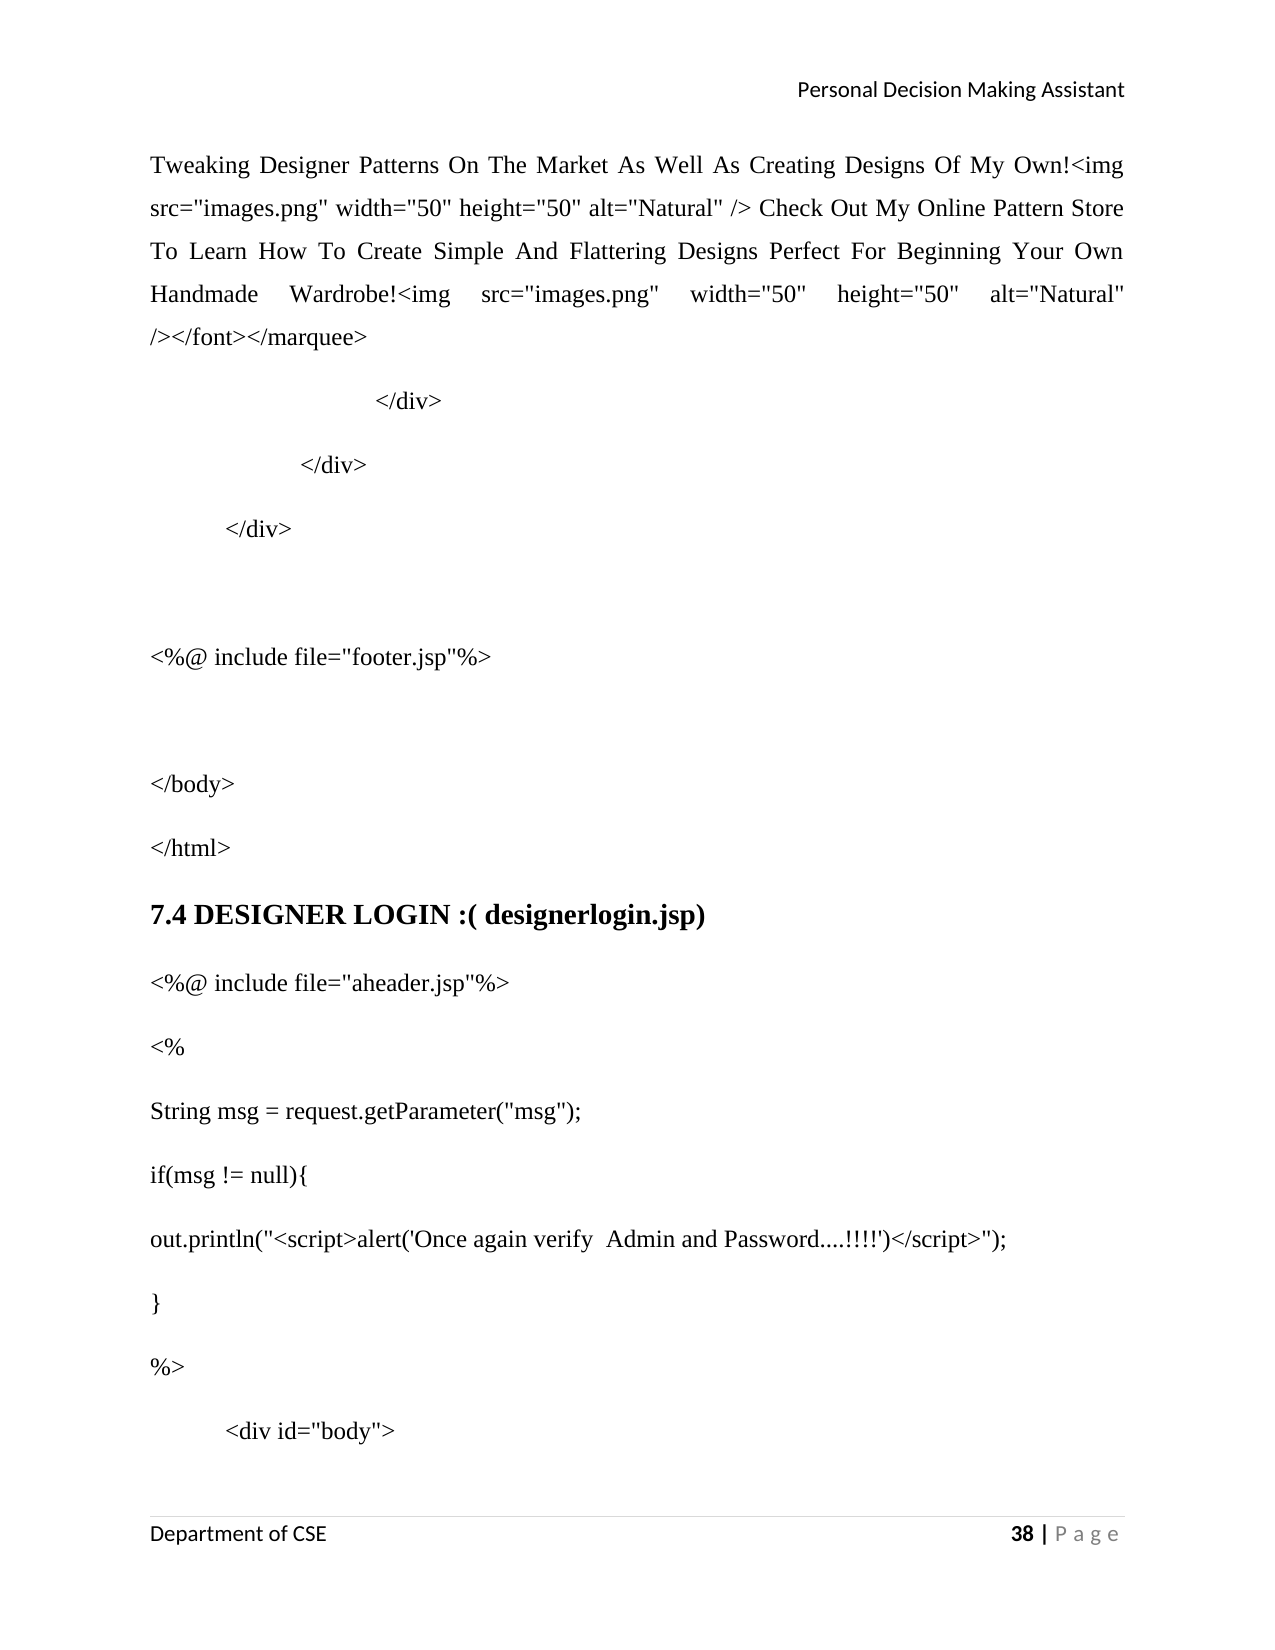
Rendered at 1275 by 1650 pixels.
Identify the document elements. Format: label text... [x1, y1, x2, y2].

text if(msg != null){ [150, 1160, 1125, 1189]
text </div> [150, 450, 1125, 479]
text <div id="body"> [150, 1416, 1125, 1445]
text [150, 150, 1125, 351]
text out.println("<script>alert('Once again verify Admin and Password....!!!!')</script>"); [150, 1224, 1125, 1253]
text <%@ include file="footer.jsp"%> [150, 642, 1125, 670]
text <% [150, 1032, 1125, 1061]
text </html> [150, 833, 1125, 862]
text </div> [150, 386, 1125, 415]
text <%@ include file="aheader.jsp"%> [150, 968, 1125, 997]
text %> [150, 1352, 1125, 1381]
text </div> [150, 514, 1125, 543]
text </body> [150, 769, 1125, 798]
text } [150, 1288, 1125, 1317]
text 7.4 DESIGNER LOGIN :( designerlogin.jsp) [150, 897, 1125, 931]
text String msg = request.getParameter("msg"); [150, 1096, 1125, 1125]
